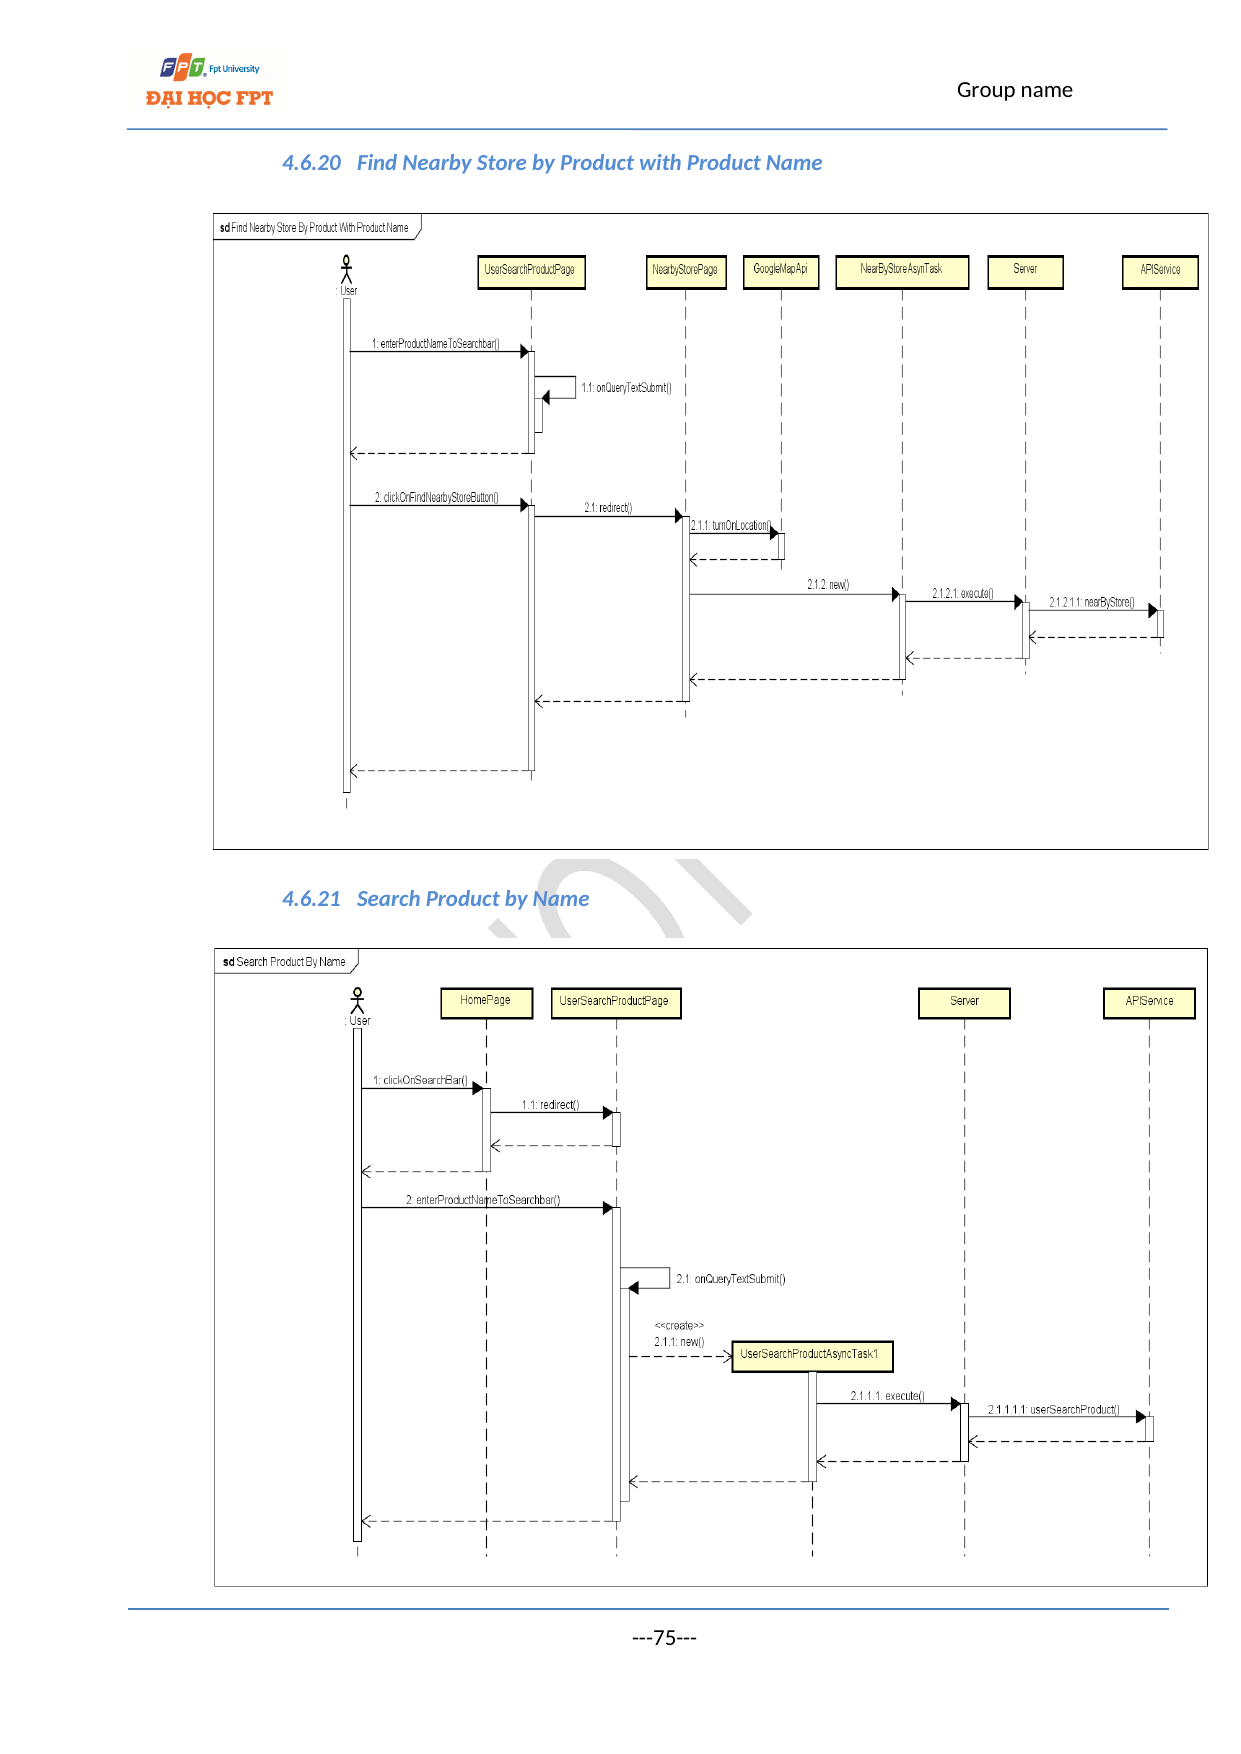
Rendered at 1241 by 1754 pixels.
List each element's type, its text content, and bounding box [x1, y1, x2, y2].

subtitle Search Product by Name [282, 884, 1122, 912]
subtitle Find Nearby Store by Product with Product Name [282, 148, 1122, 176]
picture [206, 938, 1215, 1595]
picture [206, 202, 1215, 859]
picture [129, 46, 290, 116]
